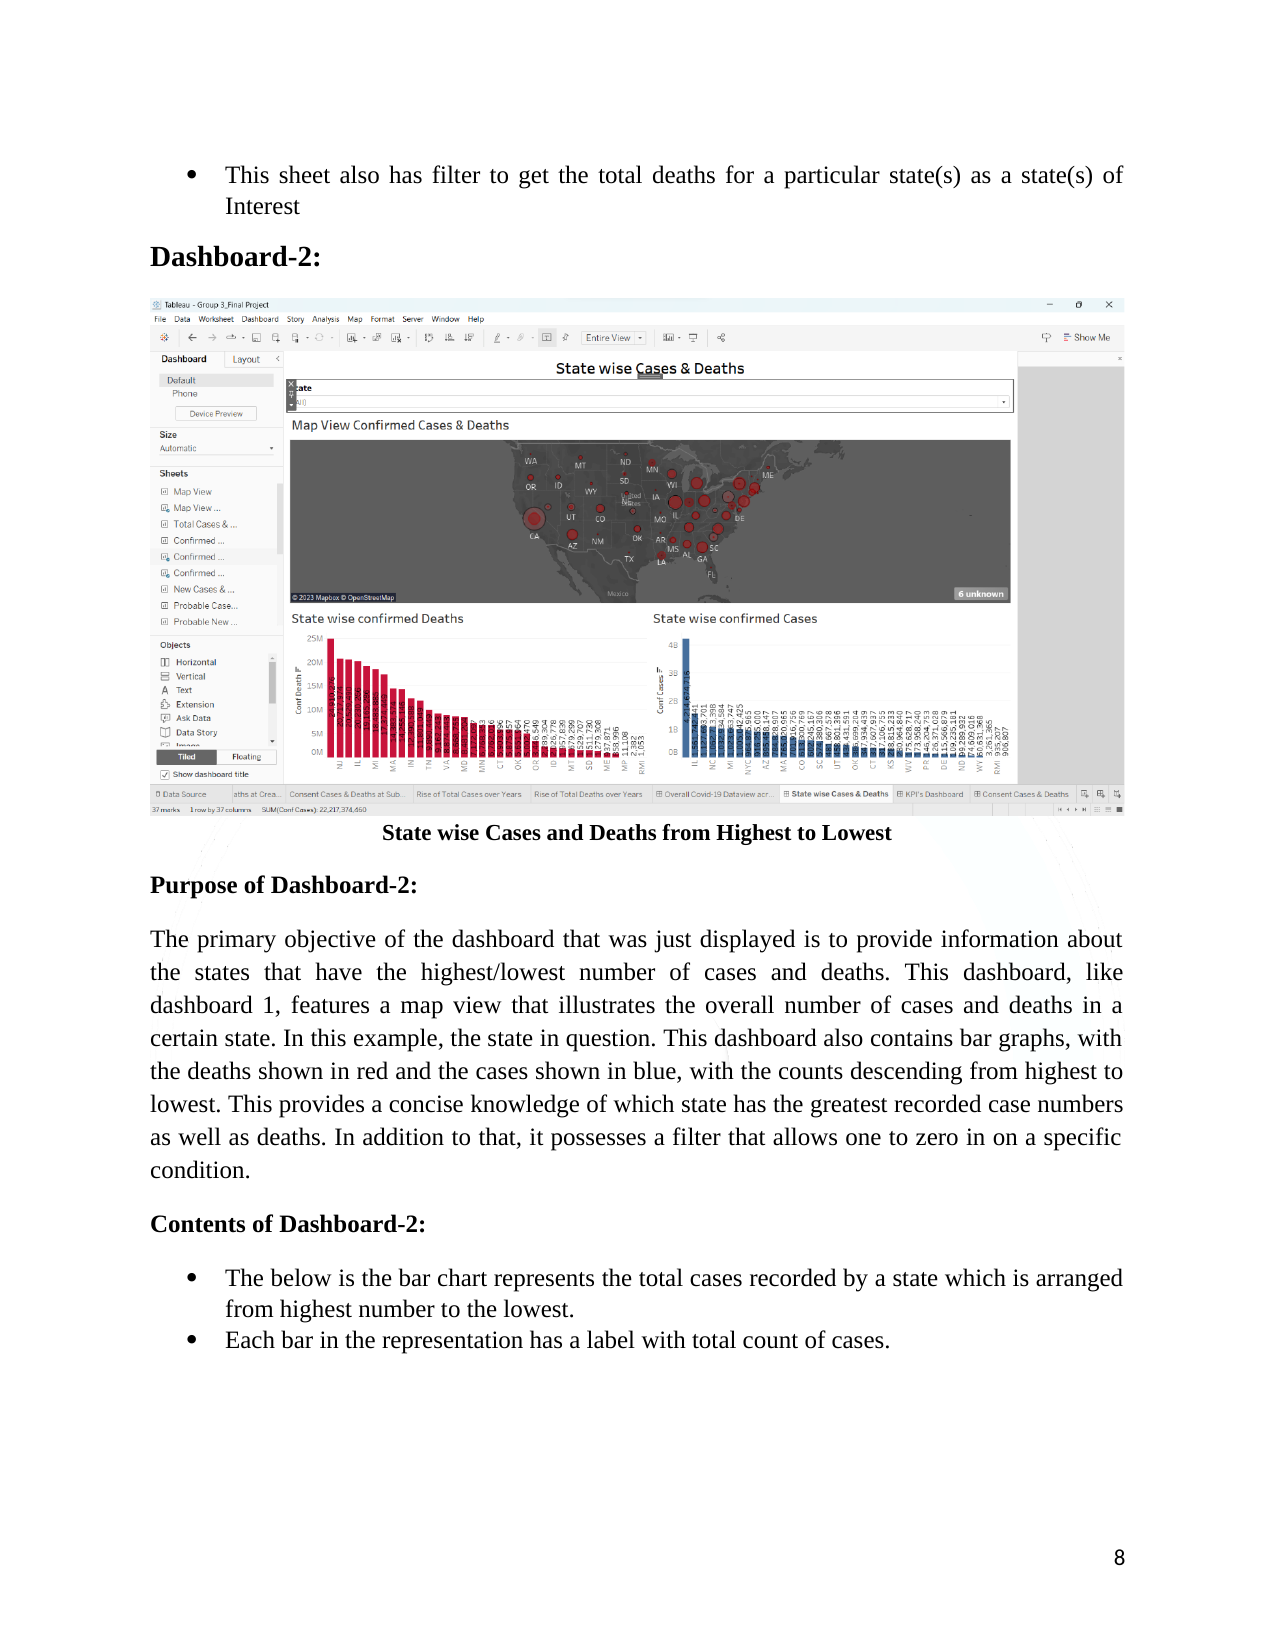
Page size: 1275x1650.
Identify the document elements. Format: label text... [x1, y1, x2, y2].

text Contents of Dashboard-2: [150, 1209, 1124, 1238]
list The below is the bar chart represents the total cases recorded by a state which is arranged from highest number to the lowest. [187, 1263, 1124, 1323]
picture [150, 298, 1125, 1069]
text State wise Cases and Deaths from Highest to Lowest [150, 816, 1124, 846]
text Dashboard-2: [150, 239, 1124, 272]
text Purpose of Dashboard-2: [150, 871, 1124, 899]
list Each bar in the representation has a label with total count of cases. [187, 1325, 1124, 1354]
list This sheet also has filter to get the total deaths for a particular state(s) as a state(s) of Interest [187, 160, 1124, 220]
text The primary objective of the dashboard that was just displayed is to provide information about the states that have the highest/lowest number of cases and deaths. This dashboard, like dashboard 1, features a map view that illustrates the overall number of cases and deaths in a certain state. In this example, the state in question. This dashboard also contains bar graphs, with the deaths shown in red and the cases shown in blue, with the counts descending from highest to lowest. This provides a concise knowledge of which state has the greatest recorded case numbers as well as deaths. In addition to that, it possesses a filter that allows one to zero in on a specific condition. [150, 924, 1124, 1184]
